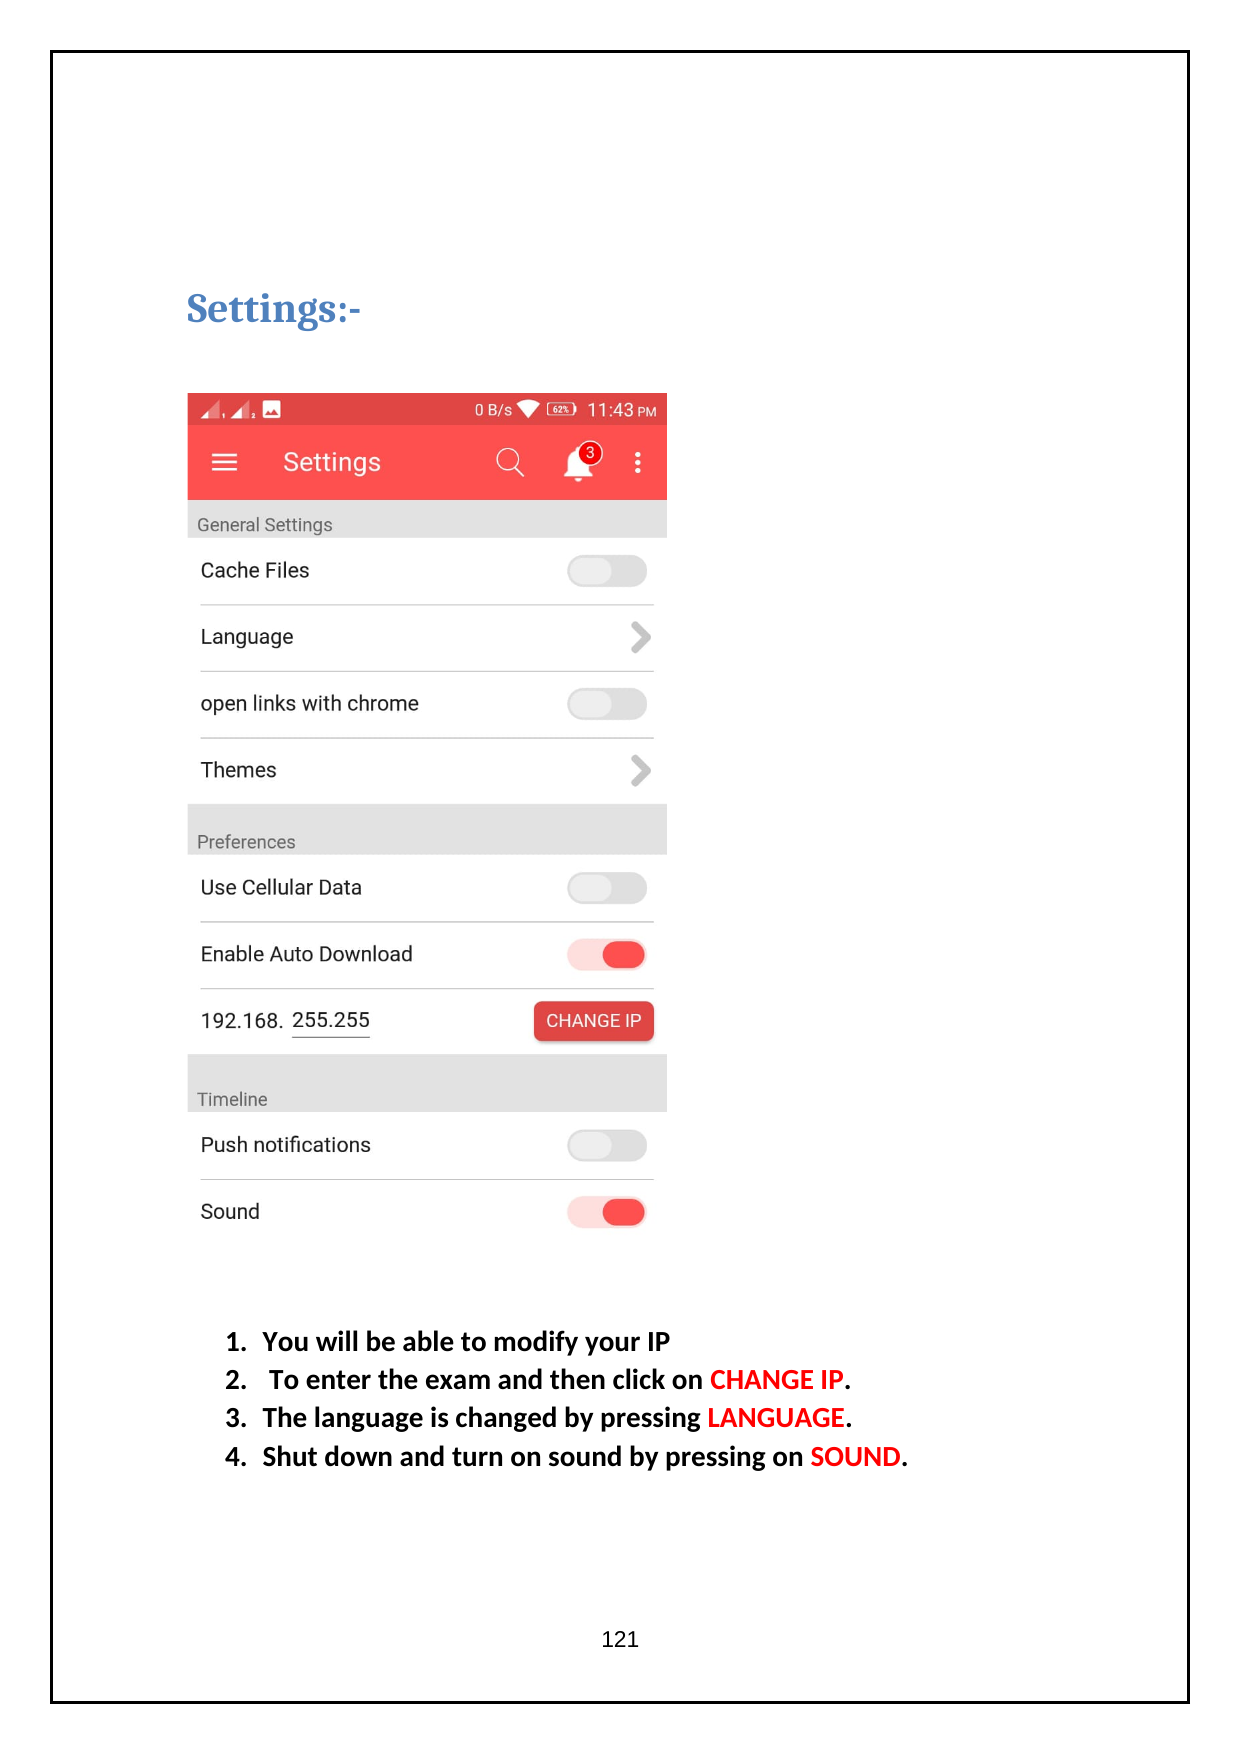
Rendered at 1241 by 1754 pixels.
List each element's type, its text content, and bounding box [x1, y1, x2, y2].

picture [187, 393, 667, 1245]
list Shut down and turn on sound by pressing on SOUND. [225, 1438, 1053, 1474]
list The language is changed by pressing LANGUAGE. [225, 1399, 1053, 1435]
subtitle Settings:- [187, 285, 1053, 333]
list To enter the exam and then click on CHANGE IP. [225, 1361, 1053, 1397]
list You will be able to modify your IP [225, 1323, 1053, 1358]
